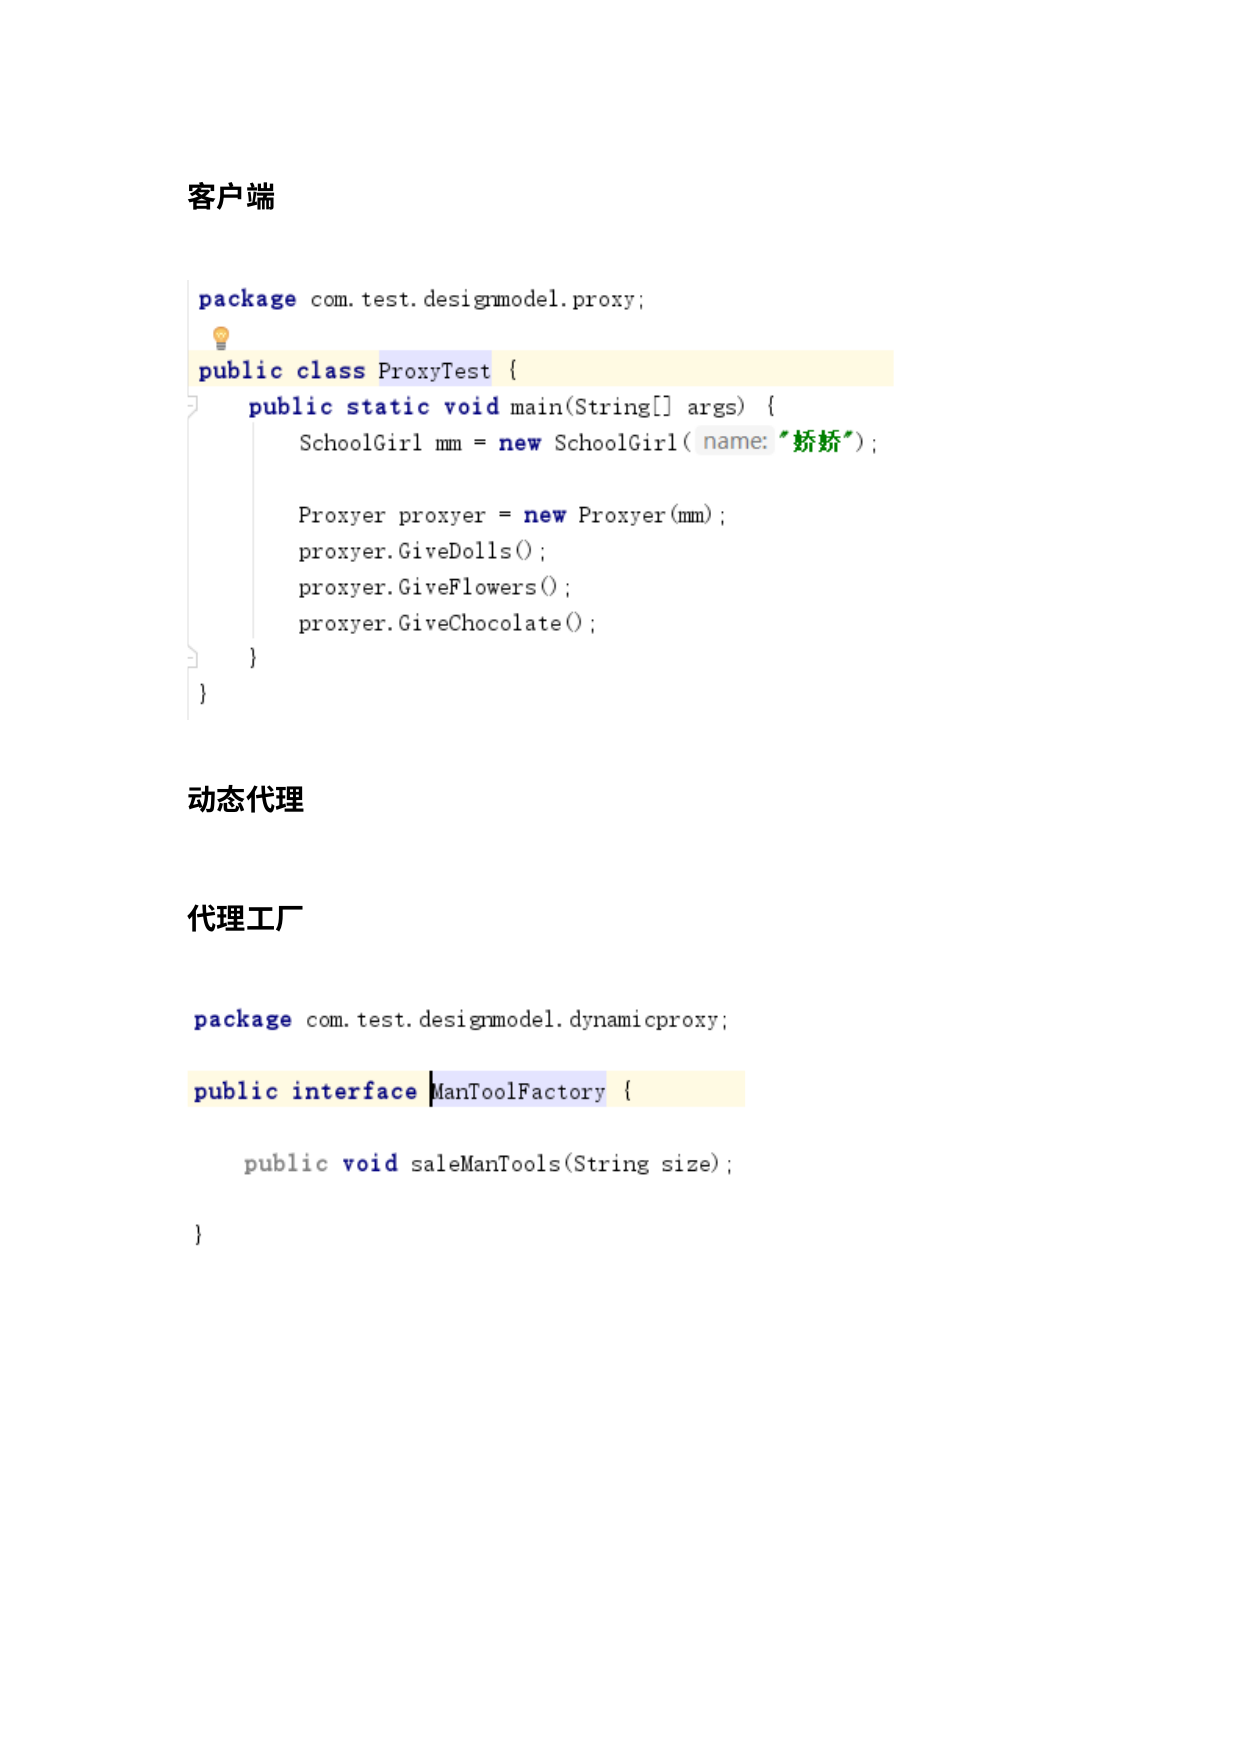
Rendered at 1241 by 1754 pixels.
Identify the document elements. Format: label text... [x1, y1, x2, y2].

picture [187, 280, 894, 720]
subtitle 客户端 [187, 162, 1053, 227]
subtitle 动态代理 [187, 765, 1053, 830]
picture [187, 1002, 746, 1250]
subtitle 代理工厂 [187, 884, 1053, 949]
